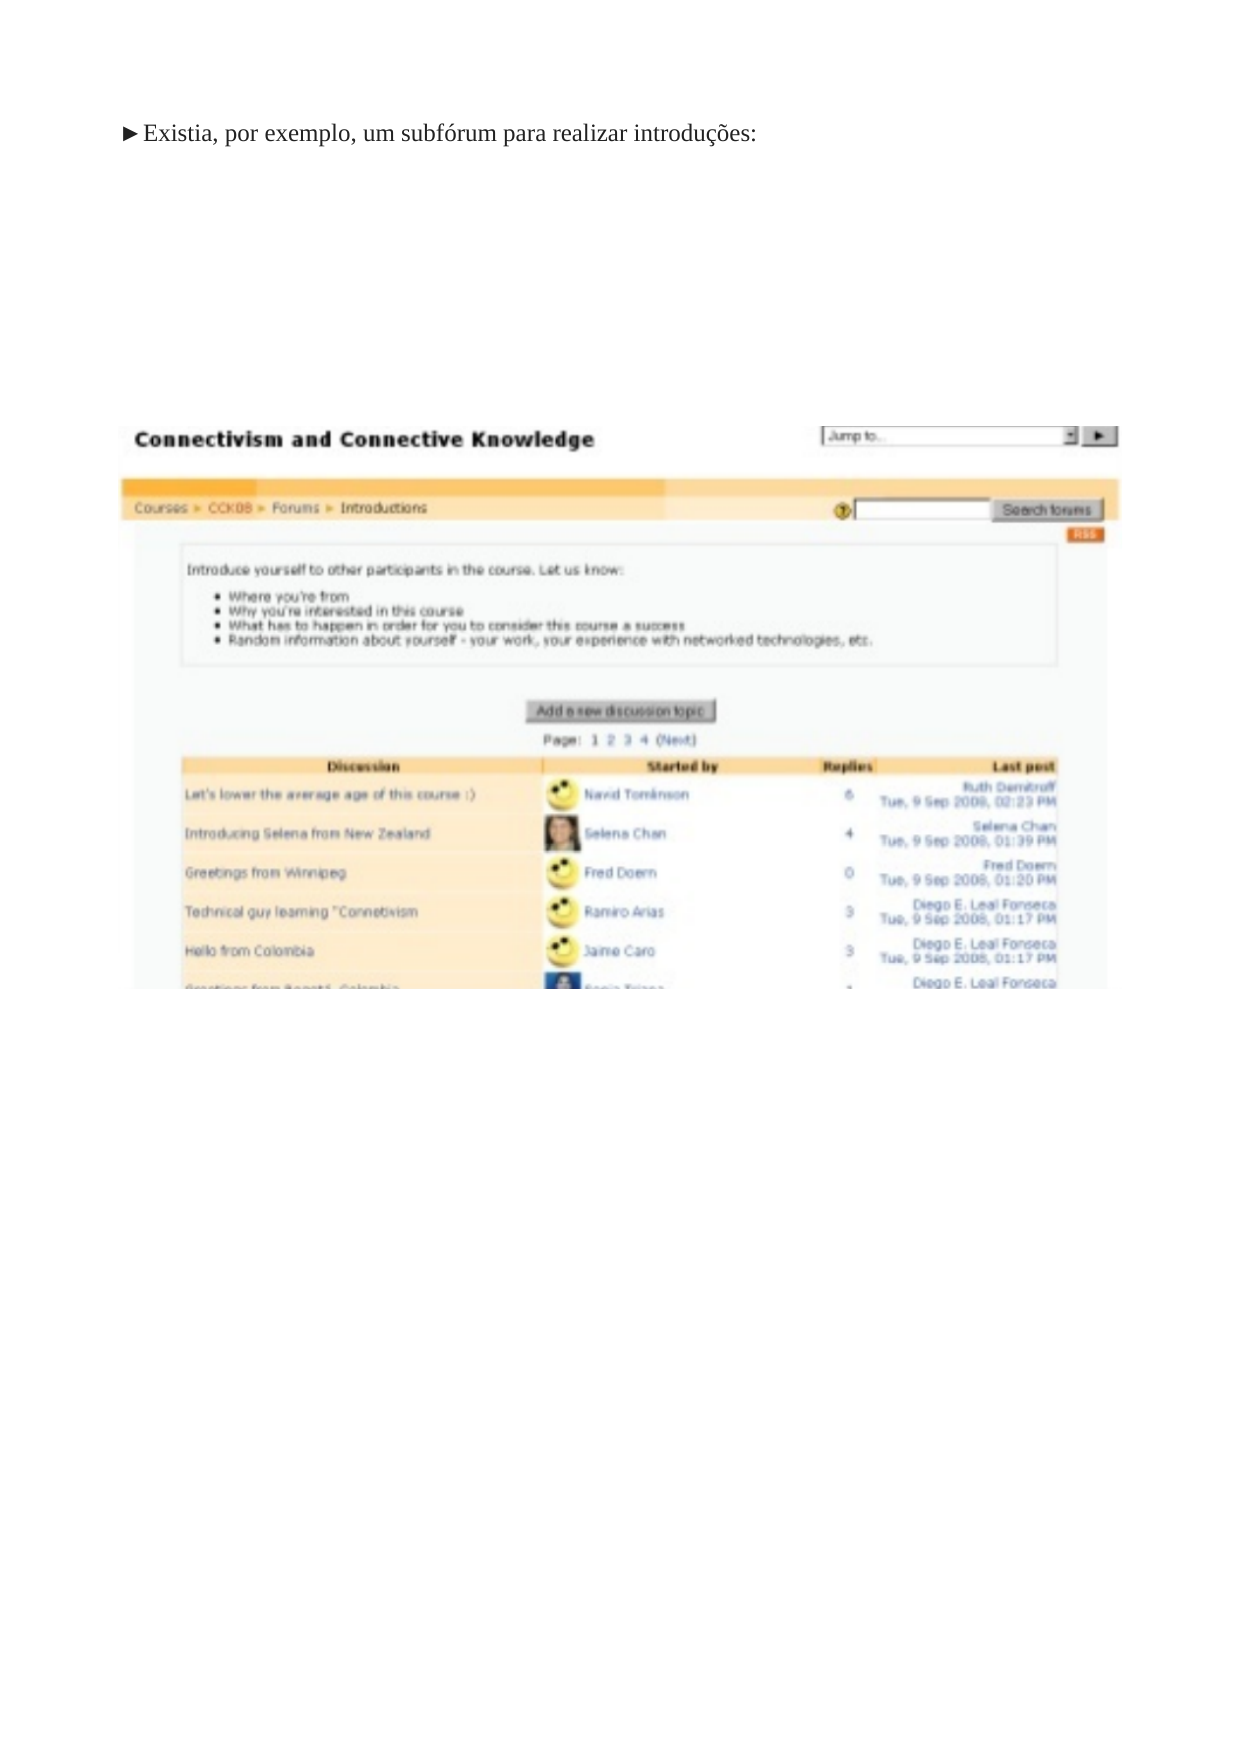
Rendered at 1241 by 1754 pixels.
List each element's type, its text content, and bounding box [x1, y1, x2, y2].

text ►Existia, por exemplo, um subfórum para realizar introduções: [118, 118, 1122, 147]
picture [118, 426, 1123, 989]
